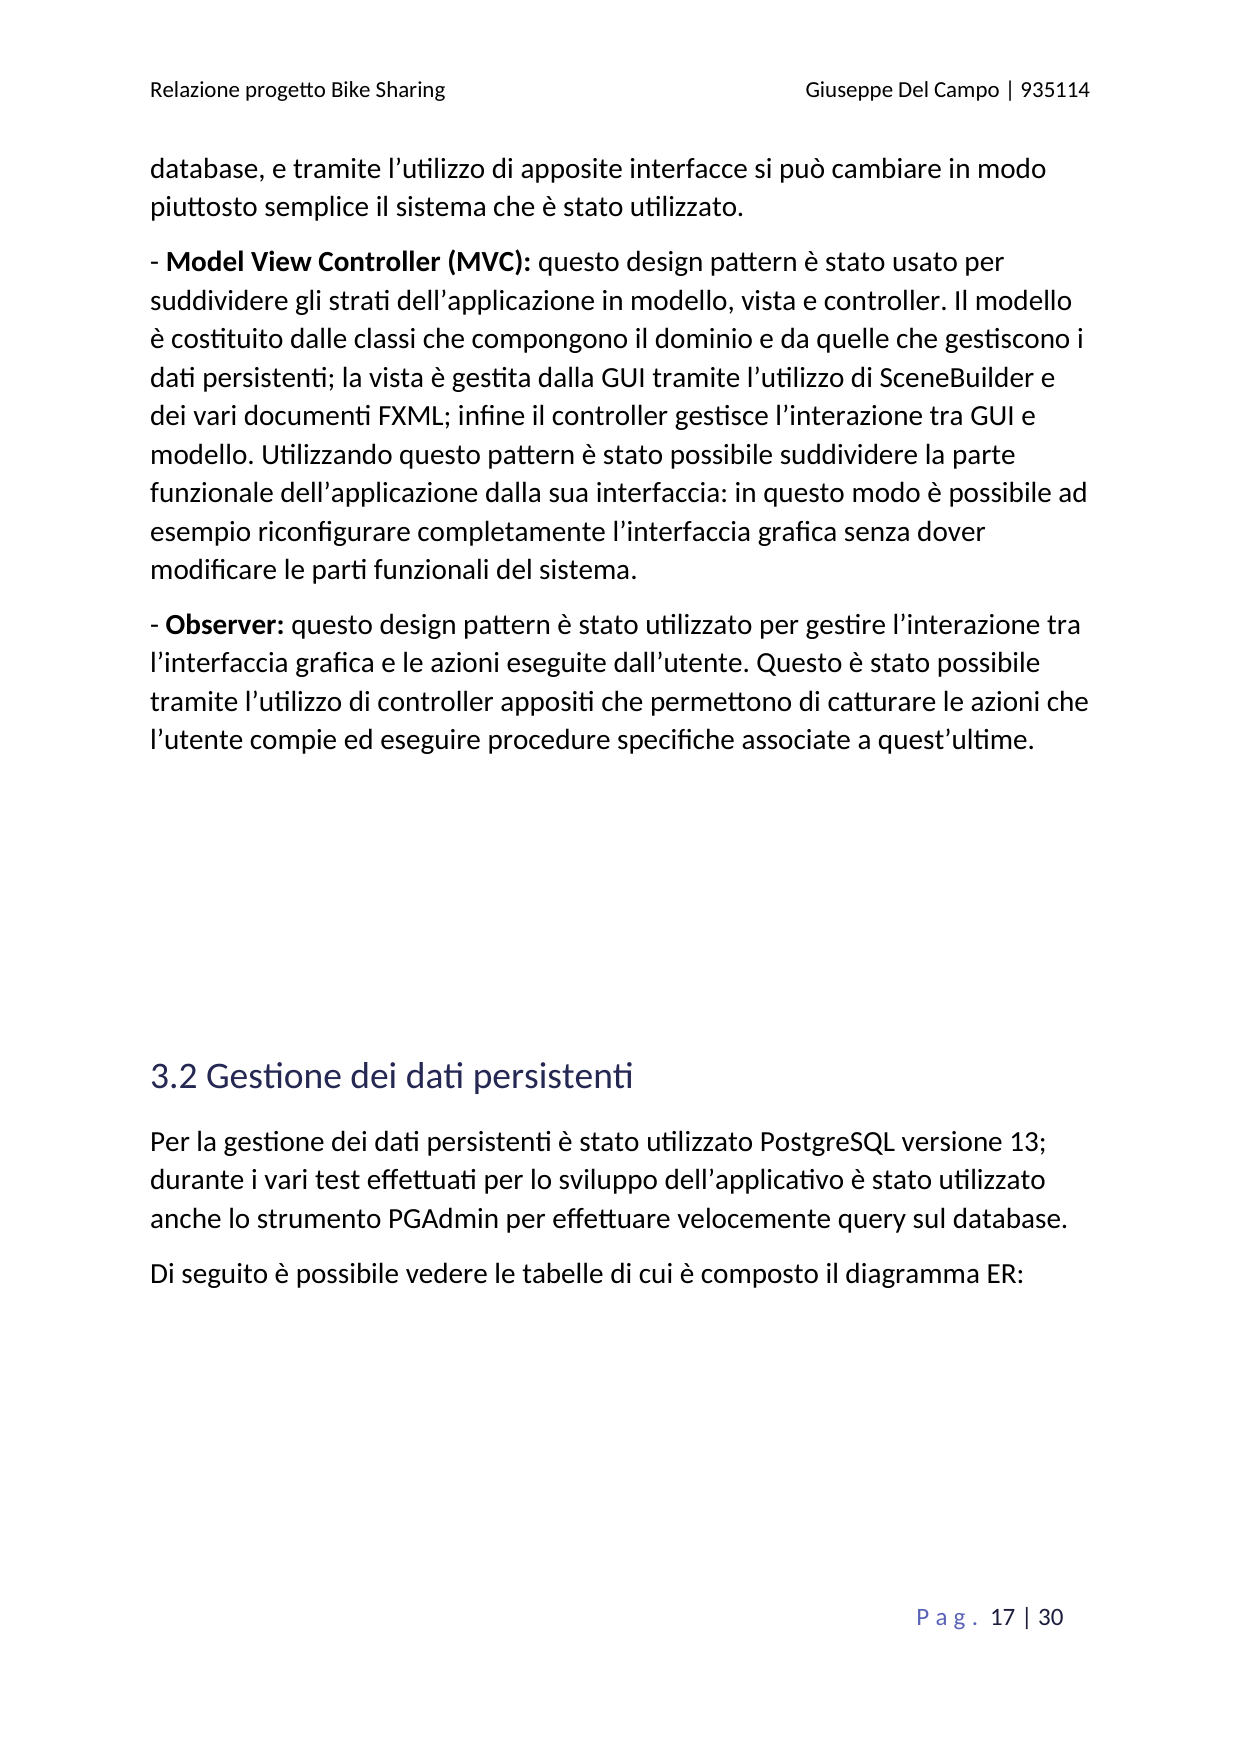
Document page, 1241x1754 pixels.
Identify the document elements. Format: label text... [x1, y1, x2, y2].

text Per la gestione dei dati persistenti è stato utilizzato PostgreSQL versione 13; durante i vari test effettuati per lo sviluppo dell’applicativo è stato utilizzato anche lo strumento PGAdmin per effettuare velocemente query sul database. [150, 1123, 1090, 1235]
subtitle 3.2 Gestione dei dati persistenti [150, 1052, 1090, 1098]
text - Observer: questo design pattern è stato utilizzato per gestire l’interazione tra l’interfaccia grafica e le azioni eseguite dall’utente. Questo è stato possibile tramite l’utilizzo di controller appositi che permettono di catturare le azioni che l’utente compie ed eseguire procedure specifiche associate a quest’ultime. [150, 606, 1090, 757]
text Di seguito è possibile vedere le tabelle di cui è composto il diagramma ER: [150, 1255, 1090, 1291]
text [150, 150, 1090, 224]
text - Model View Controller (MVC): questo design pattern è stato usato per suddividere gli strati dell’applicazione in modello, vista e controller. Il modello è costituito dalle classi che compongono il dominio e da quelle che gestiscono i dati persistenti; la vista è gestita dalla GUI tramite l’utilizzo di SceneBuilder e dei vari documenti FXML; infine il controller gestisce l’interazione tra GUI e modello. Utilizzando questo pattern è stato possibile suddividere la parte funzionale dell’applicazione dalla sua interfaccia: in questo modo è possibile ad esempio riconfigurare completamente l’interfaccia grafica senza dover modificare le parti funzionali del sistema. [150, 243, 1090, 587]
